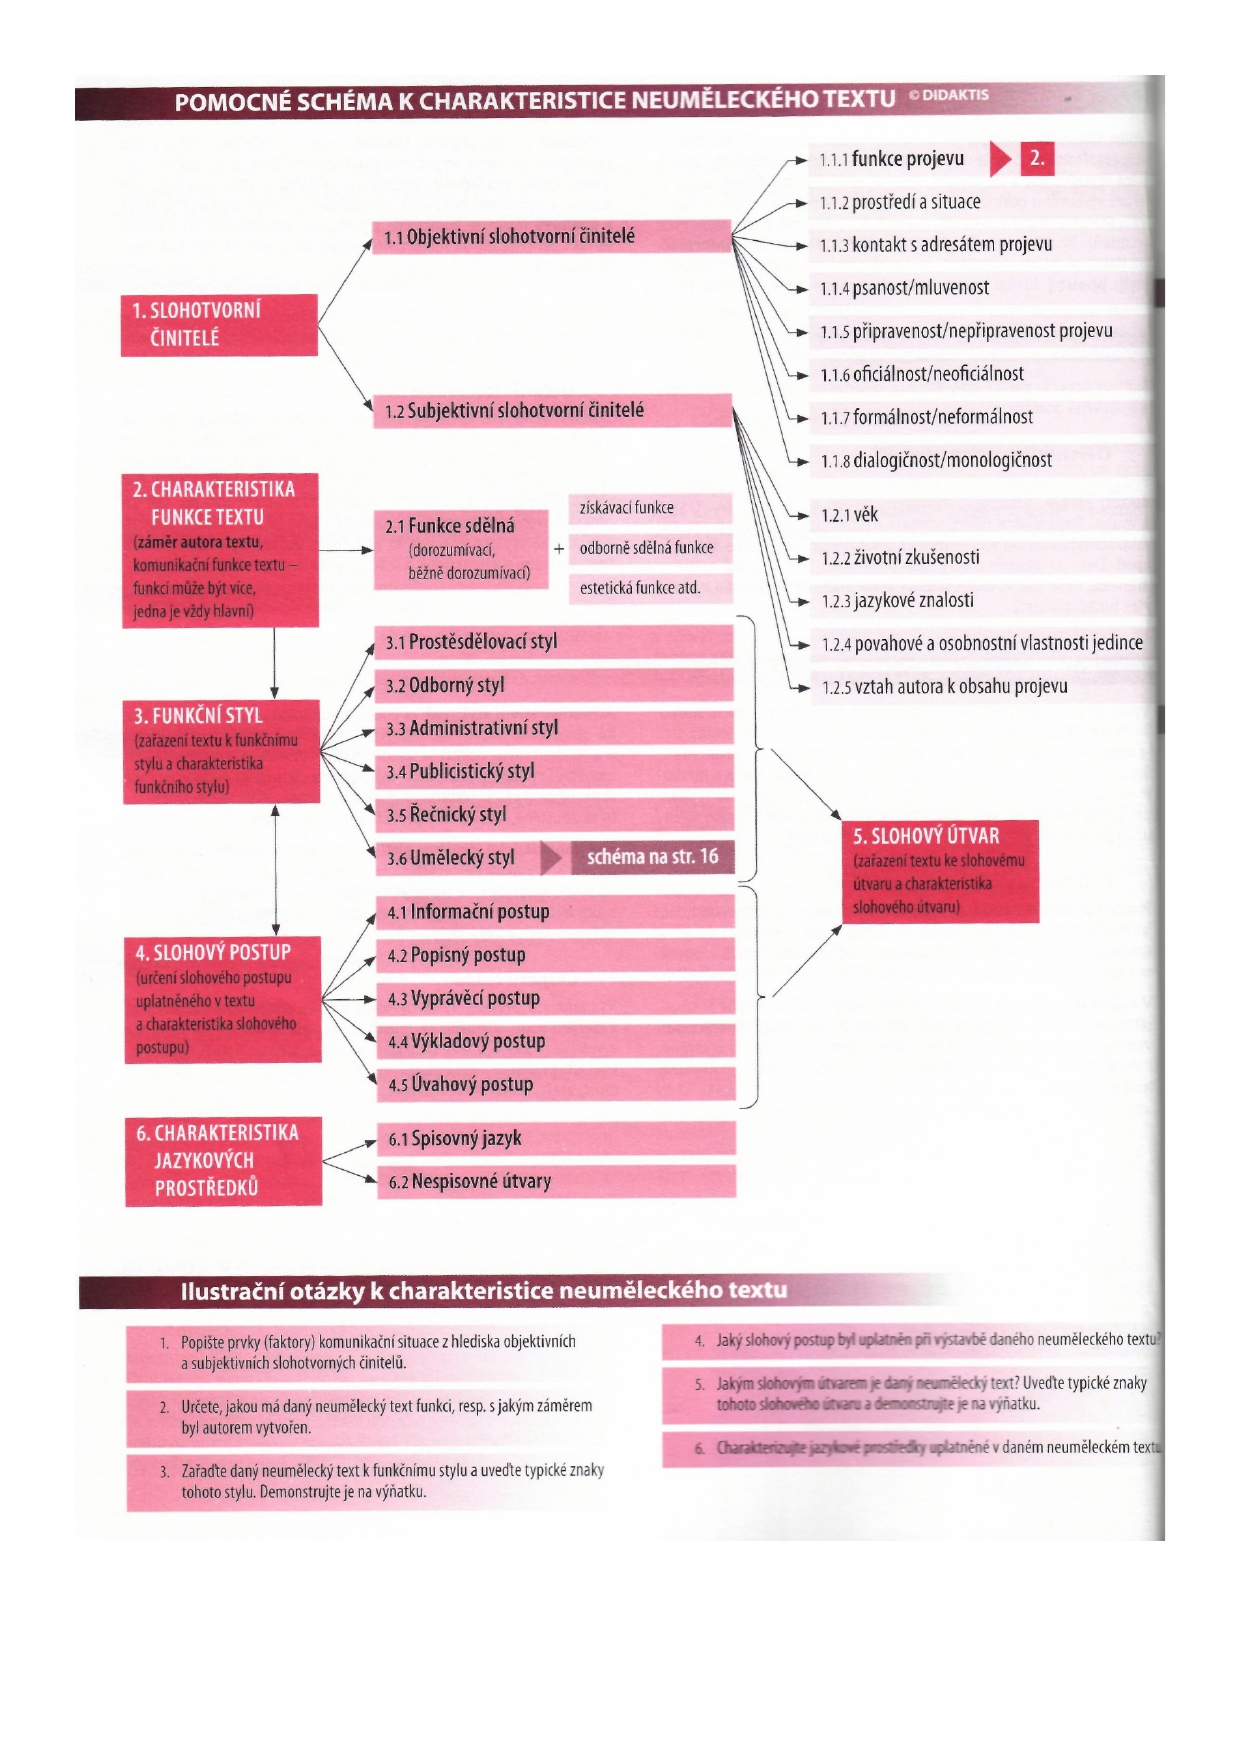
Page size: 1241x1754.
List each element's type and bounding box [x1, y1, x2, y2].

picture [75, 75, 1166, 1541]
